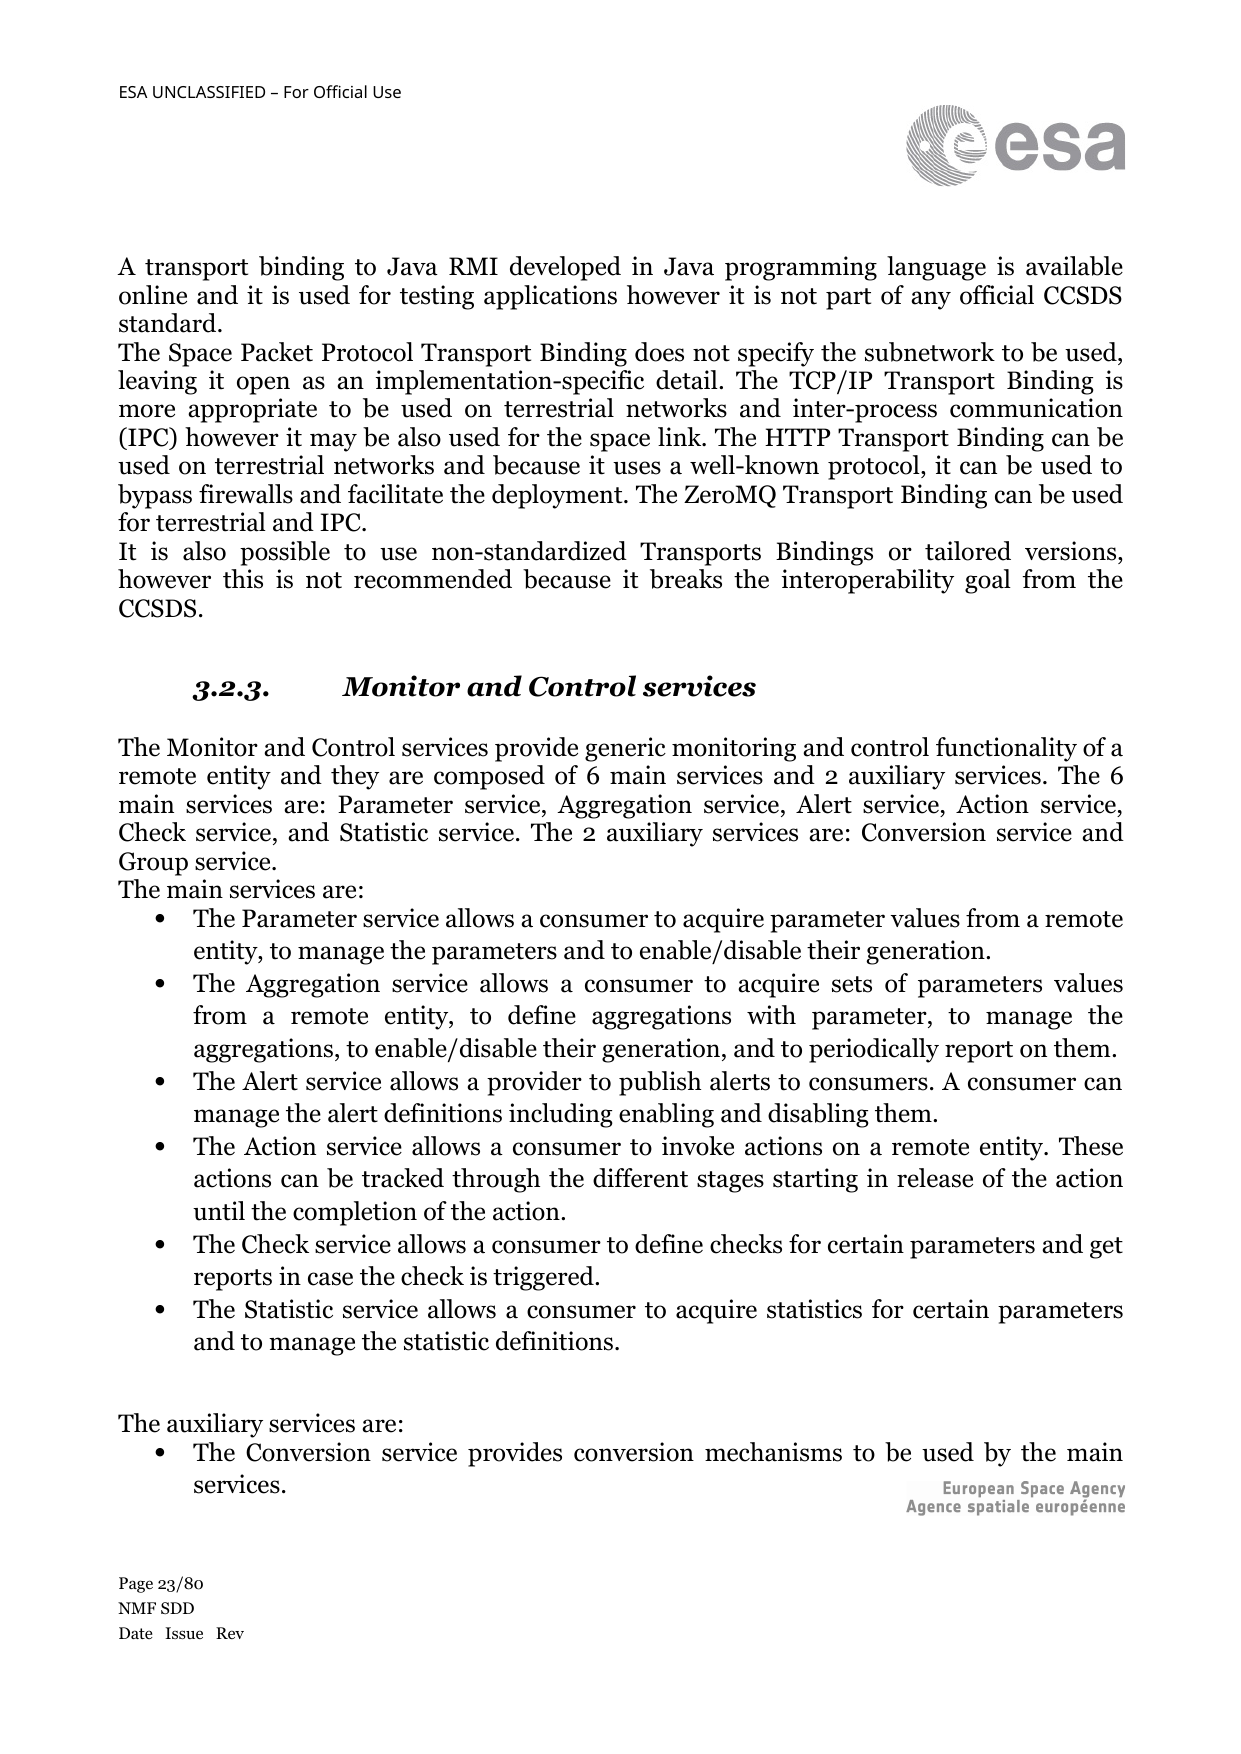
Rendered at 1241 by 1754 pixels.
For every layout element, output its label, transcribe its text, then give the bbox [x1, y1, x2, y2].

text The auxiliary services are: [118, 1410, 1125, 1438]
subtitle Monitor and Control services [193, 672, 1125, 703]
text It is also possible to use non-standardized Transports Bindings or tailored versions, however this is not recommended because it breaks the interoperability goal from the CCSDS. [118, 537, 1125, 622]
list The Check service allows a consumer to define checks for certain parameters and get reports in case the check is triggered. [156, 1230, 1125, 1291]
text The Monitor and Control services provide generic monitoring and control functionality of a remote entity and they are composed of 6 main services and 2 auxiliary services. The 6 main services are: Parameter service, Aggregation service, Alert service, Action service, Check service, and Statistic service. The 2 auxiliary services are: Conversion service and Group service. [118, 733, 1125, 876]
list The Action service allows a consumer to invoke actions on a remote entity. These actions can be tracked through the different stages starting in release of the action until the completion of the action. [156, 1132, 1125, 1226]
list The Aggregation service allows a consumer to acquire sets of parameters values from a remote entity, to define aggregations with parameter, to manage the aggregations, to enable/disable their generation, and to periodically report on them. [156, 969, 1125, 1063]
text The main services are: [118, 876, 1125, 904]
list The Conversion service provides conversion mechanisms to be used by the main services. [156, 1438, 1125, 1499]
list The Alert service allows a provider to publish alerts to consumers. A consumer can manage the alert definitions including enabling and disabling them. [156, 1067, 1125, 1128]
text A transport binding to Java RMI developed in Java programming language is available online and it is used for testing applications however it is not part of any official CCSDS standard. [118, 253, 1125, 338]
picture [906, 1499, 1125, 1516]
text The Space Packet Protocol Transport Binding does not specify the subnetwork to be used, leaving it open as an implementation-specific detail. The TCP/IP Transport Binding is more appropriate to be used on terrestrial networks and inter-process communication (IPC) however it may be also used for the space link. The HTTP Transport Binding can be used on terrestrial networks and because it uses a well-known protocol, it can be used to bypass firewalls and facilitate the deployment. The ZeroMQ Transport Binding can be used for terrestrial and IPC. [118, 338, 1125, 537]
picture [906, 105, 1125, 187]
list The Statistic service allows a consumer to acquire statistics for certain parameters and to manage the statistic definitions. [156, 1295, 1125, 1356]
list The Parameter service allows a consumer to acquire parameter values from a remote entity, to manage the parameters and to enable/disable their generation. [156, 904, 1125, 965]
